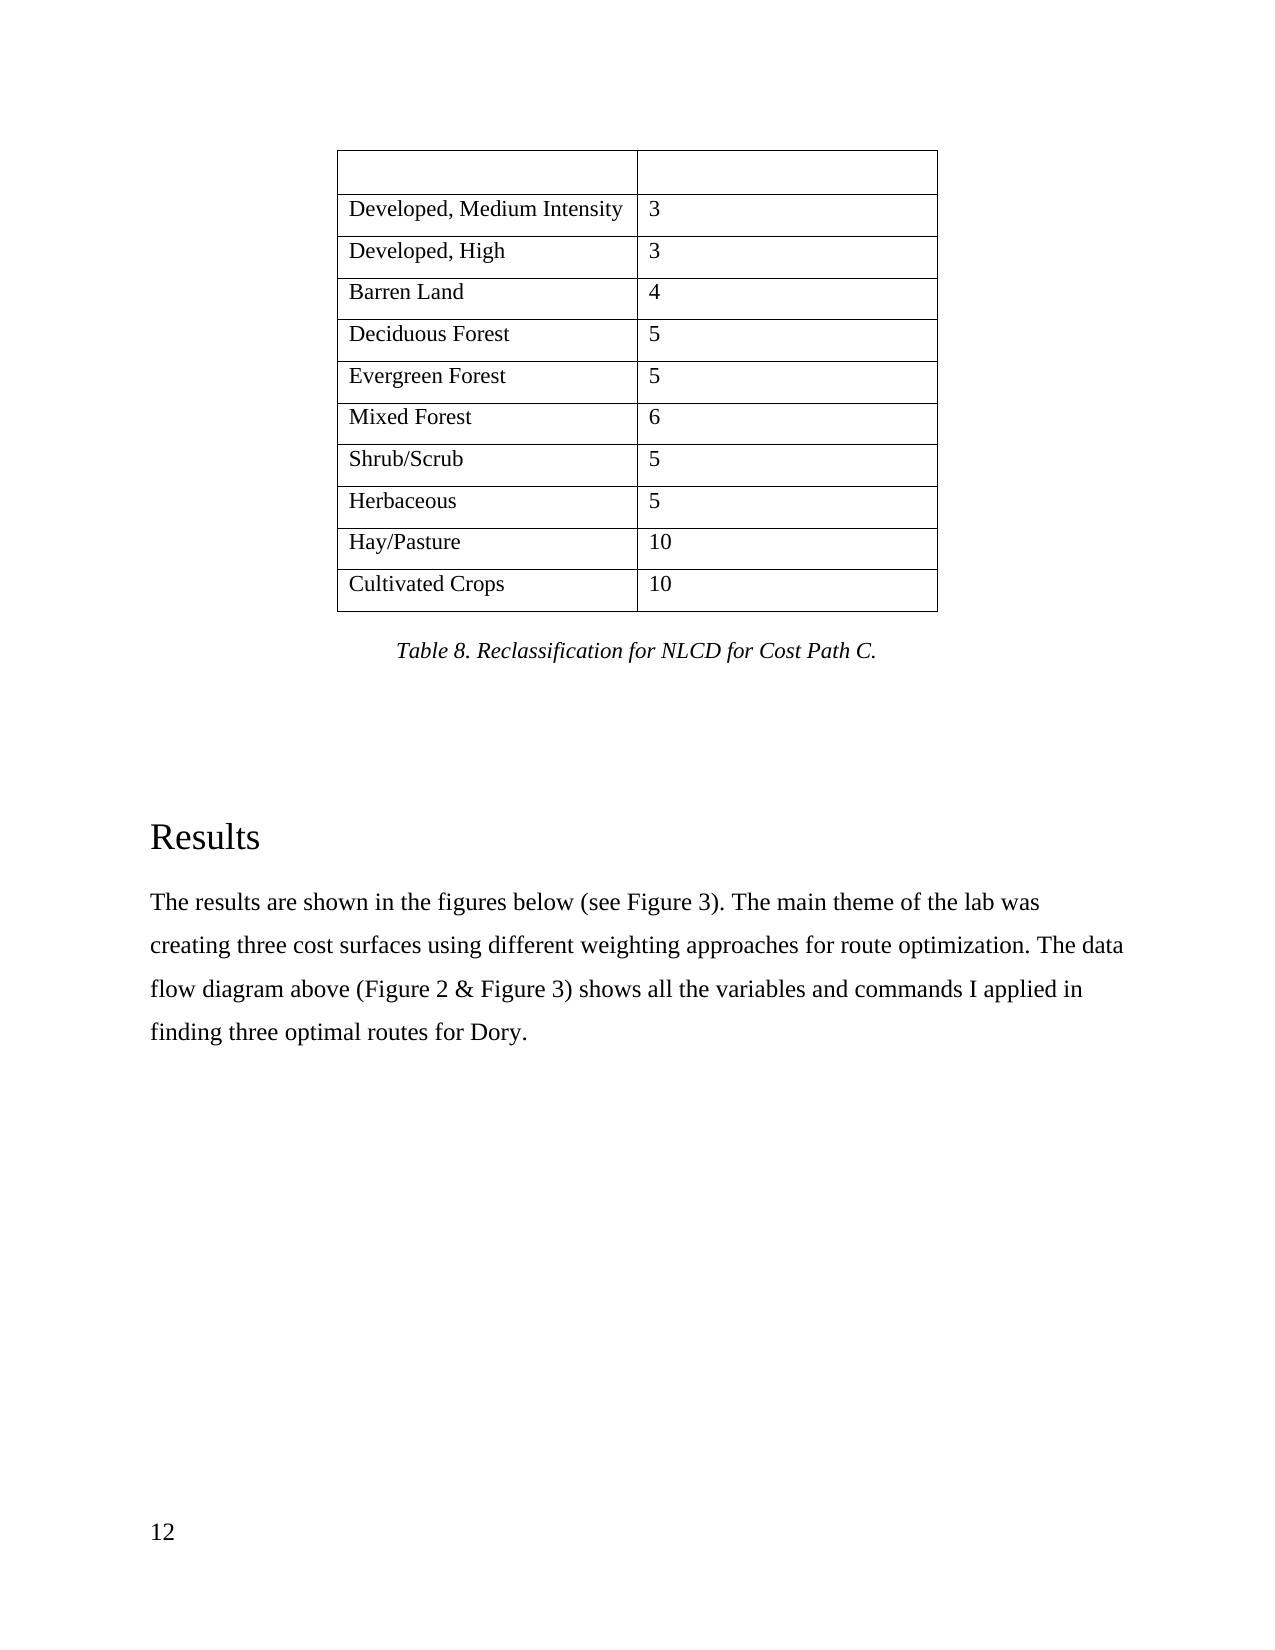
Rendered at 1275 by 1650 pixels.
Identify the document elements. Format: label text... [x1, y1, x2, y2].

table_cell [338, 151, 637, 194]
text Table 8. Reclassification for NLCD for Cost Path C. [150, 637, 1125, 663]
table_cell Mixed Forest [338, 404, 637, 444]
table_cell Cultivated Crops [338, 570, 637, 611]
table_cell Evergreen Forest [338, 362, 637, 402]
table_cell 10 [638, 529, 937, 569]
table_cell Developed, Medium Intensity [338, 195, 637, 236]
table_cell 5 [638, 320, 937, 361]
subtitle Results [150, 814, 1125, 857]
table_cell 3 [638, 151, 937, 194]
text The results are shown in the figures below (see Figure 3). The main theme of the lab was creating three cost surfaces using different weighting approaches for route optimization. The data flow diagram above (Figure 2 & Figure 3) shows all the variables and commands I applied in finding three optimal routes for Dory. [150, 887, 1125, 1046]
table_cell Barren Land [338, 279, 637, 319]
table_cell 4 [638, 279, 937, 319]
table_cell 6 [638, 404, 937, 444]
table_cell 10 [638, 570, 937, 611]
table_cell Deciduous Forest [338, 320, 637, 361]
table_cell Herbaceous [338, 487, 637, 527]
table_cell Hay/Pasture [338, 529, 637, 569]
table_cell 5 [638, 487, 937, 527]
table_cell Shrub/Scrub [338, 445, 637, 486]
table_cell Developed, High [338, 237, 637, 277]
table_cell 5 [638, 445, 937, 486]
table_cell 3 [638, 195, 937, 236]
table_cell 5 [638, 362, 937, 402]
table_cell 3 [638, 237, 937, 277]
